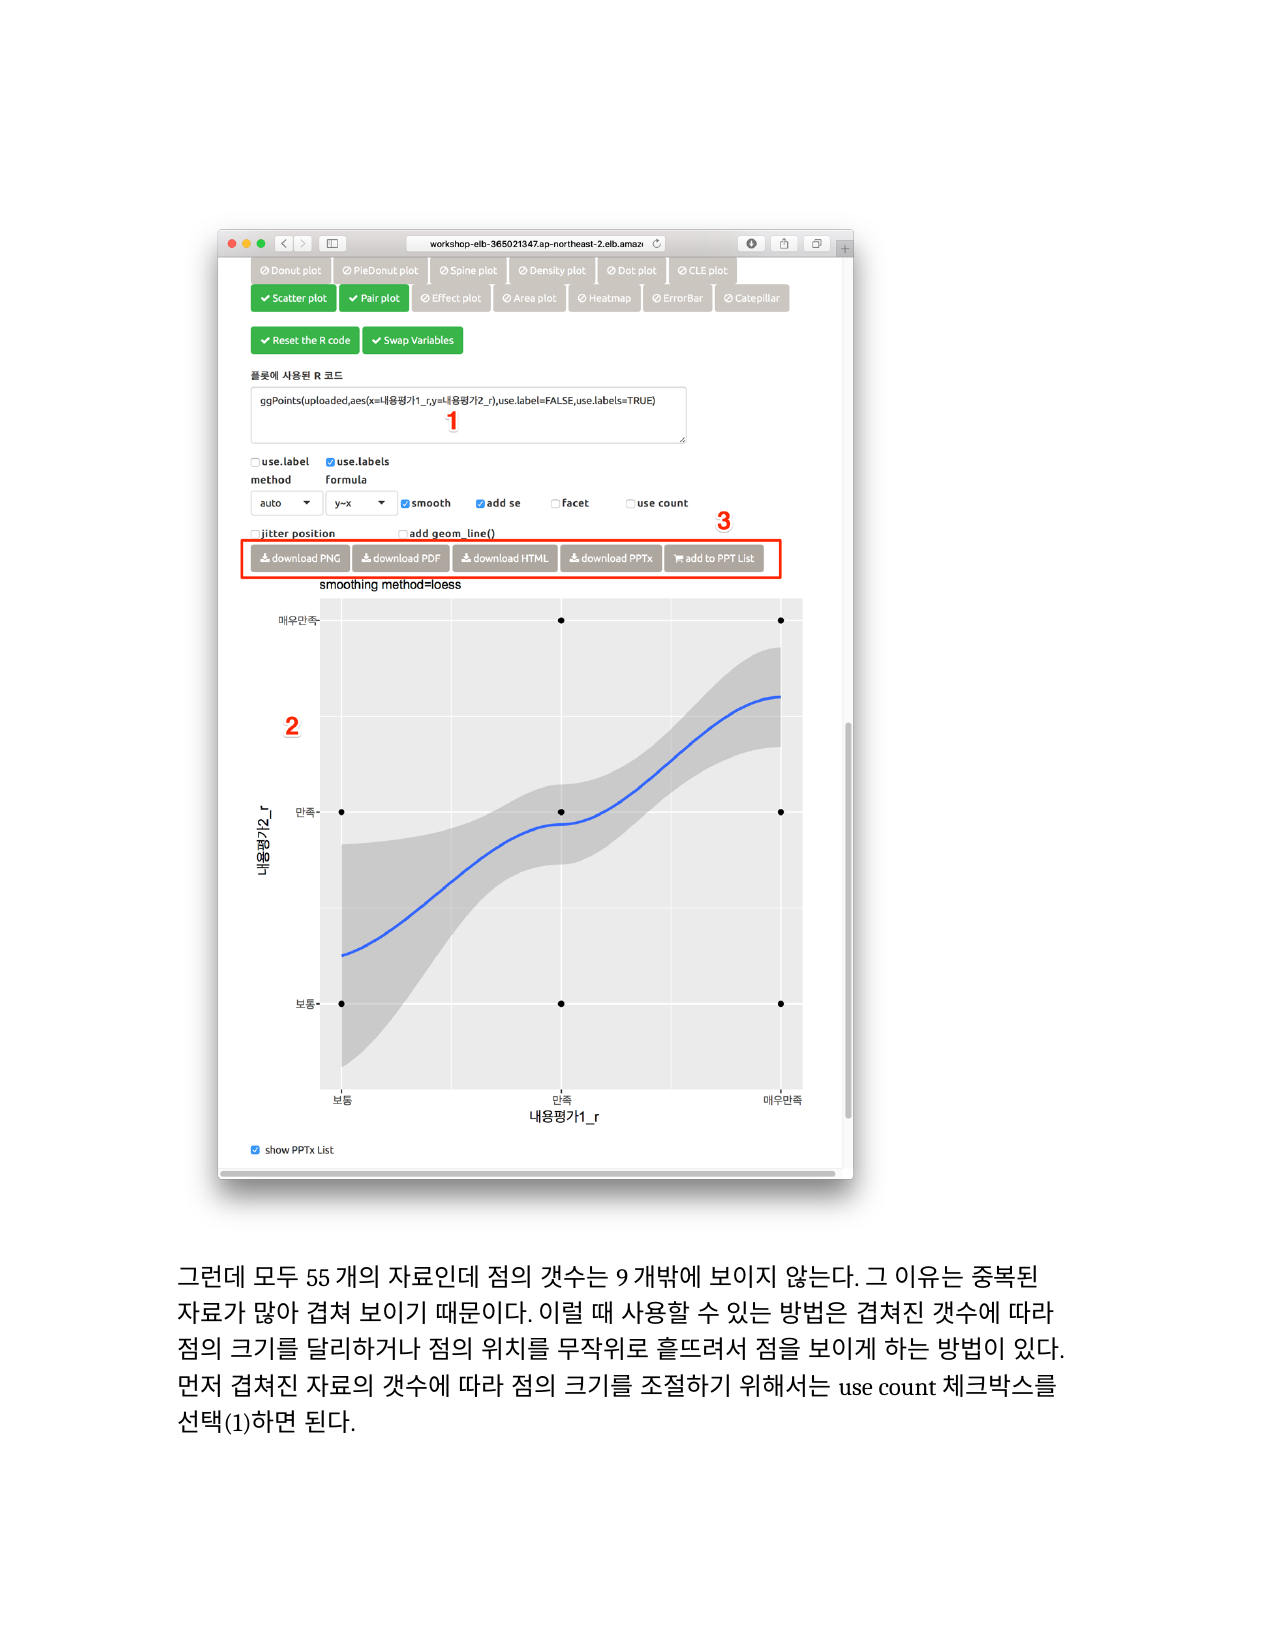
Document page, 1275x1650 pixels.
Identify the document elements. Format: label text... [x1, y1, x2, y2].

picture [177, 206, 894, 1237]
text 그런데 모두 55개의 자료인데 점의 갯수는 9개밖에 보이지 않는다. 그 이유는 중복된 자료가 많아 겹쳐 보이기 때문이다. 이럴 때 사용할 수 있는 방법은 겹쳐진 갯수에 따라 점의 크기를 달리하거나 점의 위치를 무작위로 흩뜨려서 점을 보이게 하는 방법이 있다. 먼저 겹쳐진 자료의 갯수에 따라 점의 크기를 조절하기 위해서는 use count 체크박스를 선택(1)하면 된다. [177, 1257, 1098, 1438]
